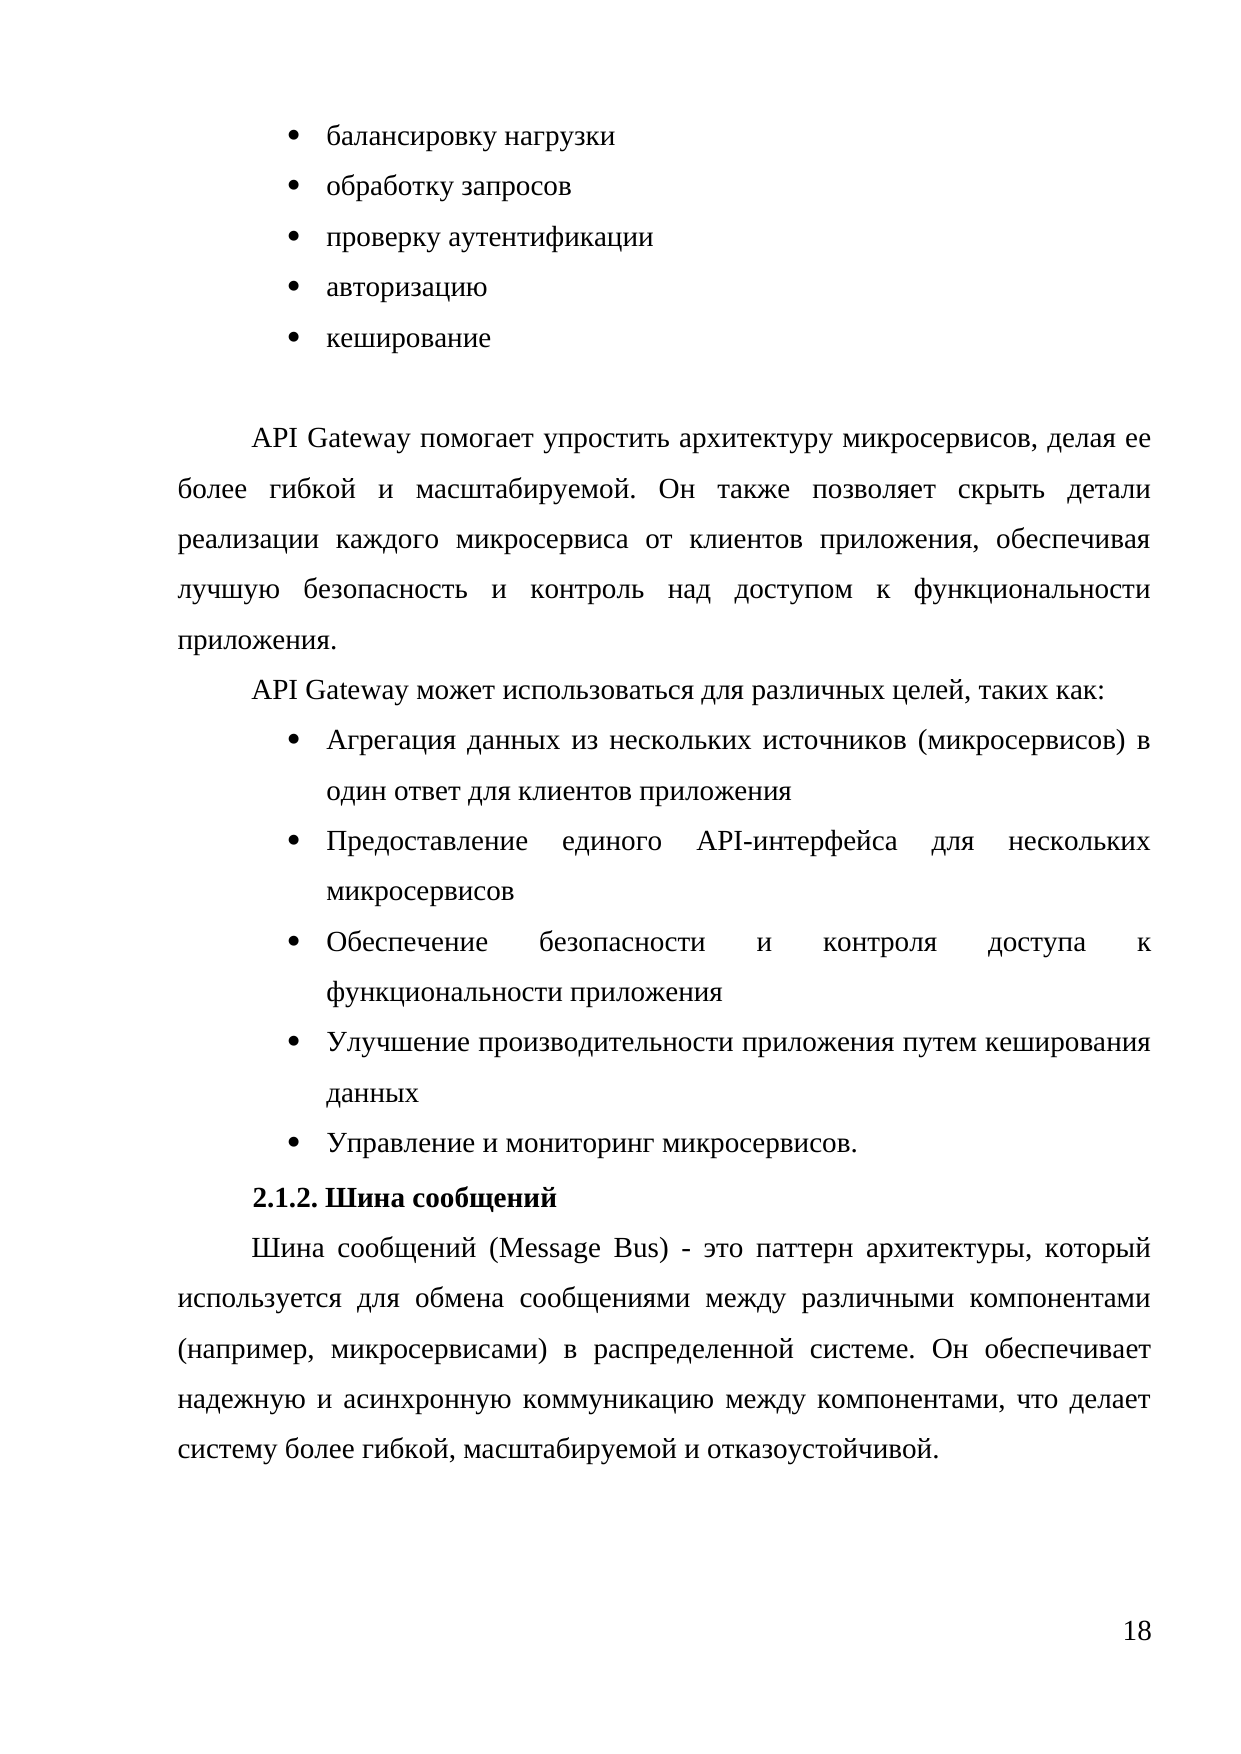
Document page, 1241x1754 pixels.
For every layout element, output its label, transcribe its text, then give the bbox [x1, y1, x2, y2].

list обработку запросов [288, 168, 1152, 202]
list проверку аутентификации [288, 219, 1152, 253]
list балансировку нагрузки [288, 118, 1152, 152]
text API Gateway может использоваться для различных целей, таких как: [177, 672, 1152, 706]
text Шина сообщений (Message Bus) - это паттерн архитектуры, который используется для обмена сообщениями между различными компонентами (например, микросервисами) в распределенной системе. Он обеспечивает надежную и асинхронную коммуникацию между компонентами, что делает систему более гибкой, масштабируемой и отказоустойчивой. [177, 1230, 1152, 1465]
list кеширование [288, 320, 1152, 353]
text API Gateway помогает упростить архитектуру микросервисов, делая ее более гибкой и масштабируемой. Он также позволяет скрыть детали реализации каждого микросервиса от клиентов приложения, обеспечивая лучшую безопасность и контроль над доступом к функциональности приложения. [177, 421, 1152, 655]
list авторизацию [288, 269, 1152, 303]
list Управление и мониторинг микросервисов. [288, 1125, 1152, 1159]
subtitle Шина сообщений [252, 1180, 1152, 1213]
list Предоставление единого API-интерфейса для нескольких микросервисов [288, 823, 1152, 907]
list Улучшение производительности приложения путем кеширования данных [288, 1024, 1152, 1108]
list Обеспечение безопасности и контроля доступа к функциональности приложения [288, 924, 1152, 1008]
list Агрегация данных из нескольких источников (микросервисов) в один ответ для клиентов приложения [288, 722, 1152, 806]
